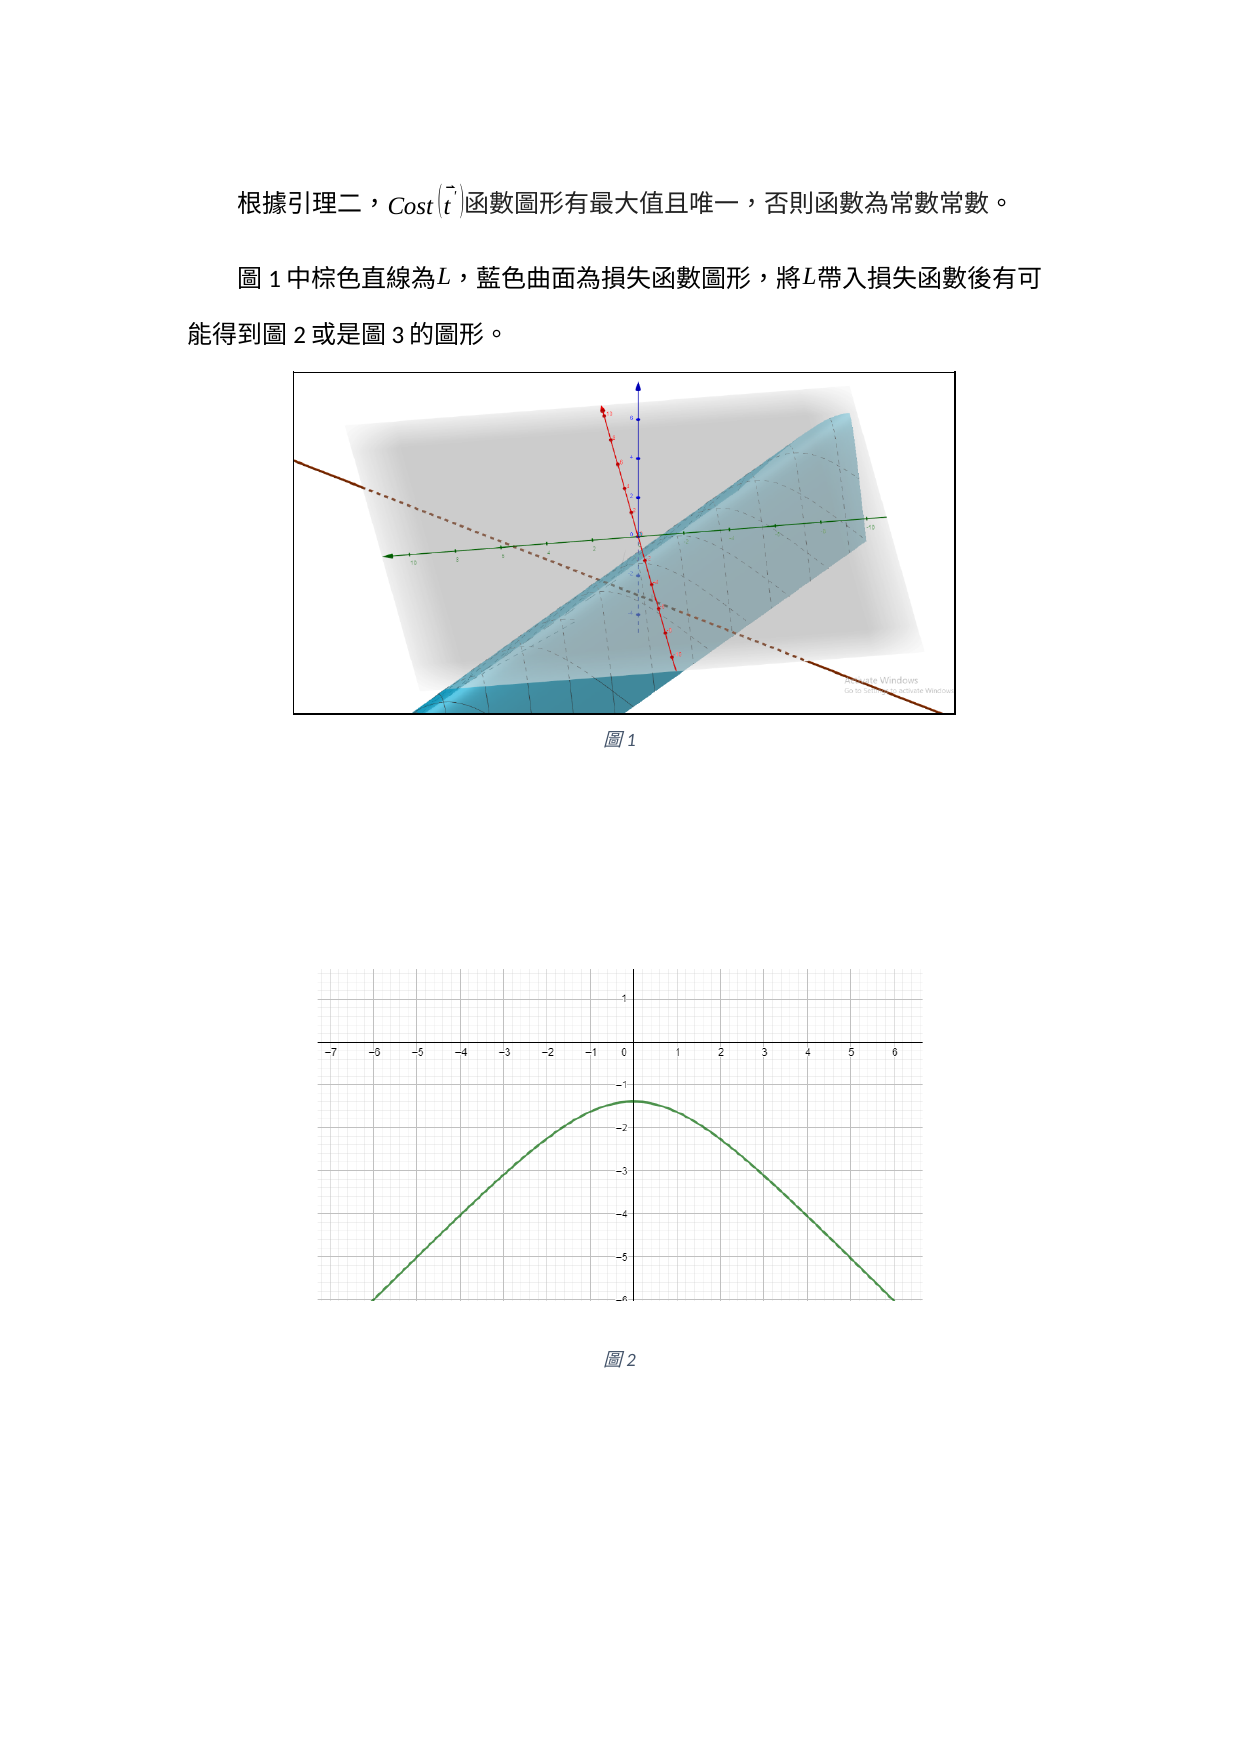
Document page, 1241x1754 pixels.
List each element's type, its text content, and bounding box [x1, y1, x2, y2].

picture [317, 969, 923, 1301]
text 圖 2 [187, 1339, 1053, 1377]
text 圖 1中棕色直線為，藍色曲面為損失函數圖形，將帶入損失函數後有可能得到圖 2或是圖 3的圖形。 [187, 258, 1053, 351]
picture [294, 373, 954, 713]
text 根據引理二，函數圖形有最大值且唯一，否則函數為常數常數。 [187, 164, 1053, 239]
